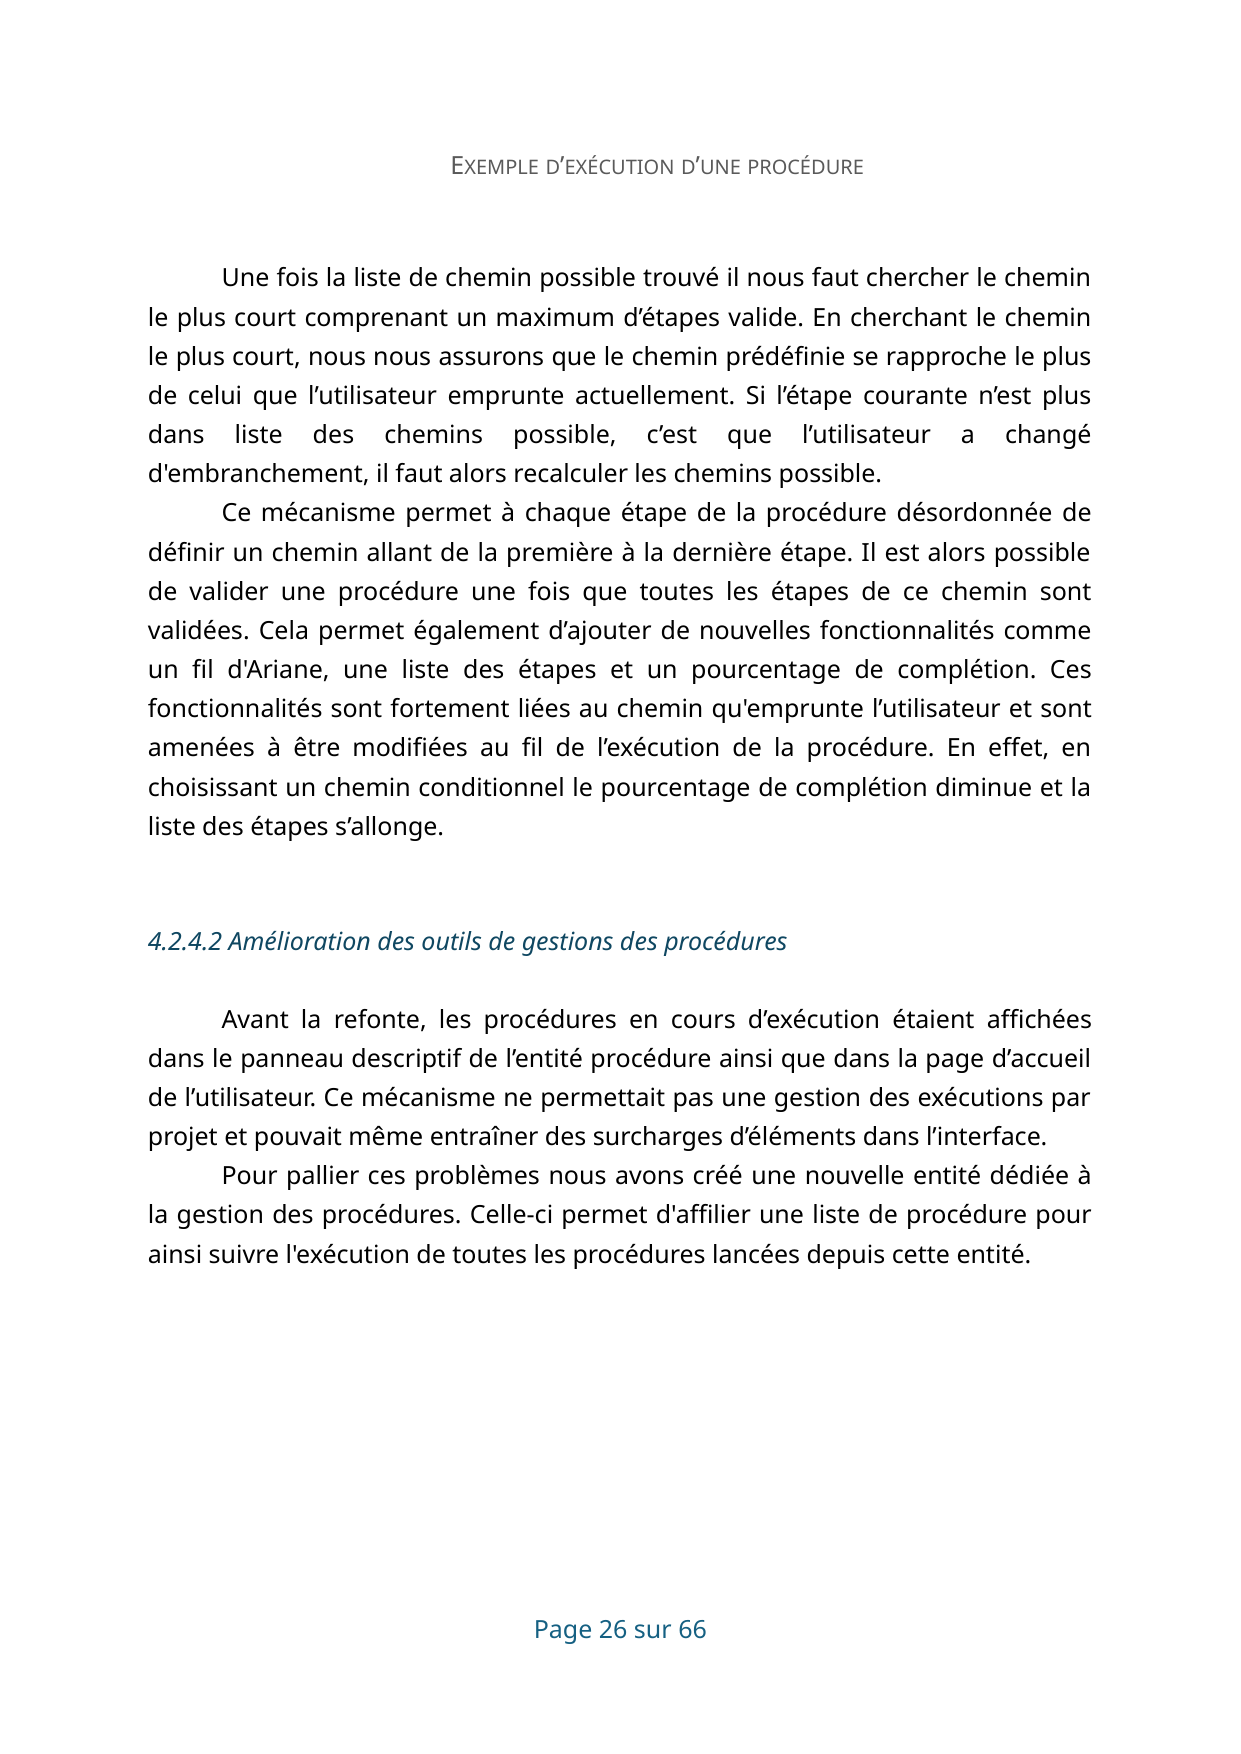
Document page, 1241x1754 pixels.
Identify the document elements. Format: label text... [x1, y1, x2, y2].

text Avant la refonte, les procédures en cours d’exécution étaient affichées dans le panneau descriptif de l’entité procédure ainsi que dans la page d’accueil de l’utilisateur. Ce mécanisme ne permettait pas une gestion des exécutions par projet et pouvait même entraîner des surcharges d’éléments dans l’interface. [148, 1001, 1093, 1153]
text Pour pallier ces problèmes nous avons créé une nouvelle entité dédiée à la gestion des procédures. Celle-ci permet d'affilier une liste de procédure pour ainsi suivre l'exécution de toutes les procédures lancées depuis cette entité. [148, 1158, 1093, 1270]
text Exemple d’exécution d’une procédure [148, 148, 1093, 182]
text Ce mécanisme permet à chaque étape de la procédure désordonnée de définir un chemin allant de la première à la dernière étape. Il est alors possible de valider une procédure une fois que toutes les étapes de ce chemin sont validées. Cela permet également d’ajouter de nouvelles fonctionnalités comme un fil d'Ariane, une liste des étapes et un pourcentage de complétion. Ces fonctionnalités sont fortement liées au chemin qu'emprunte l’utilisateur et sont amenées à être modifiées au fil de l’exécution de la procédure. En effet, en choisissant un chemin conditionnel le pourcentage de complétion diminue et la liste des étapes s’allonge. [148, 495, 1093, 842]
subtitle 4.2.4.2 Amélioration des outils de gestions des procédures [148, 924, 1093, 958]
text Une fois la liste de chemin possible trouvé il nous faut chercher le chemin le plus court comprenant un maximum d’étapes valide. En cherchant le chemin le plus court, nous nous assurons que le chemin prédéfinie se rapproche le plus de celui que l’utilisateur emprunte actuellement. Si l’étape courante n’est plus dans liste des chemins possible, c’est que l’utilisateur a changé d'embranchement, il faut alors recalculer les chemins possible. [148, 260, 1093, 490]
